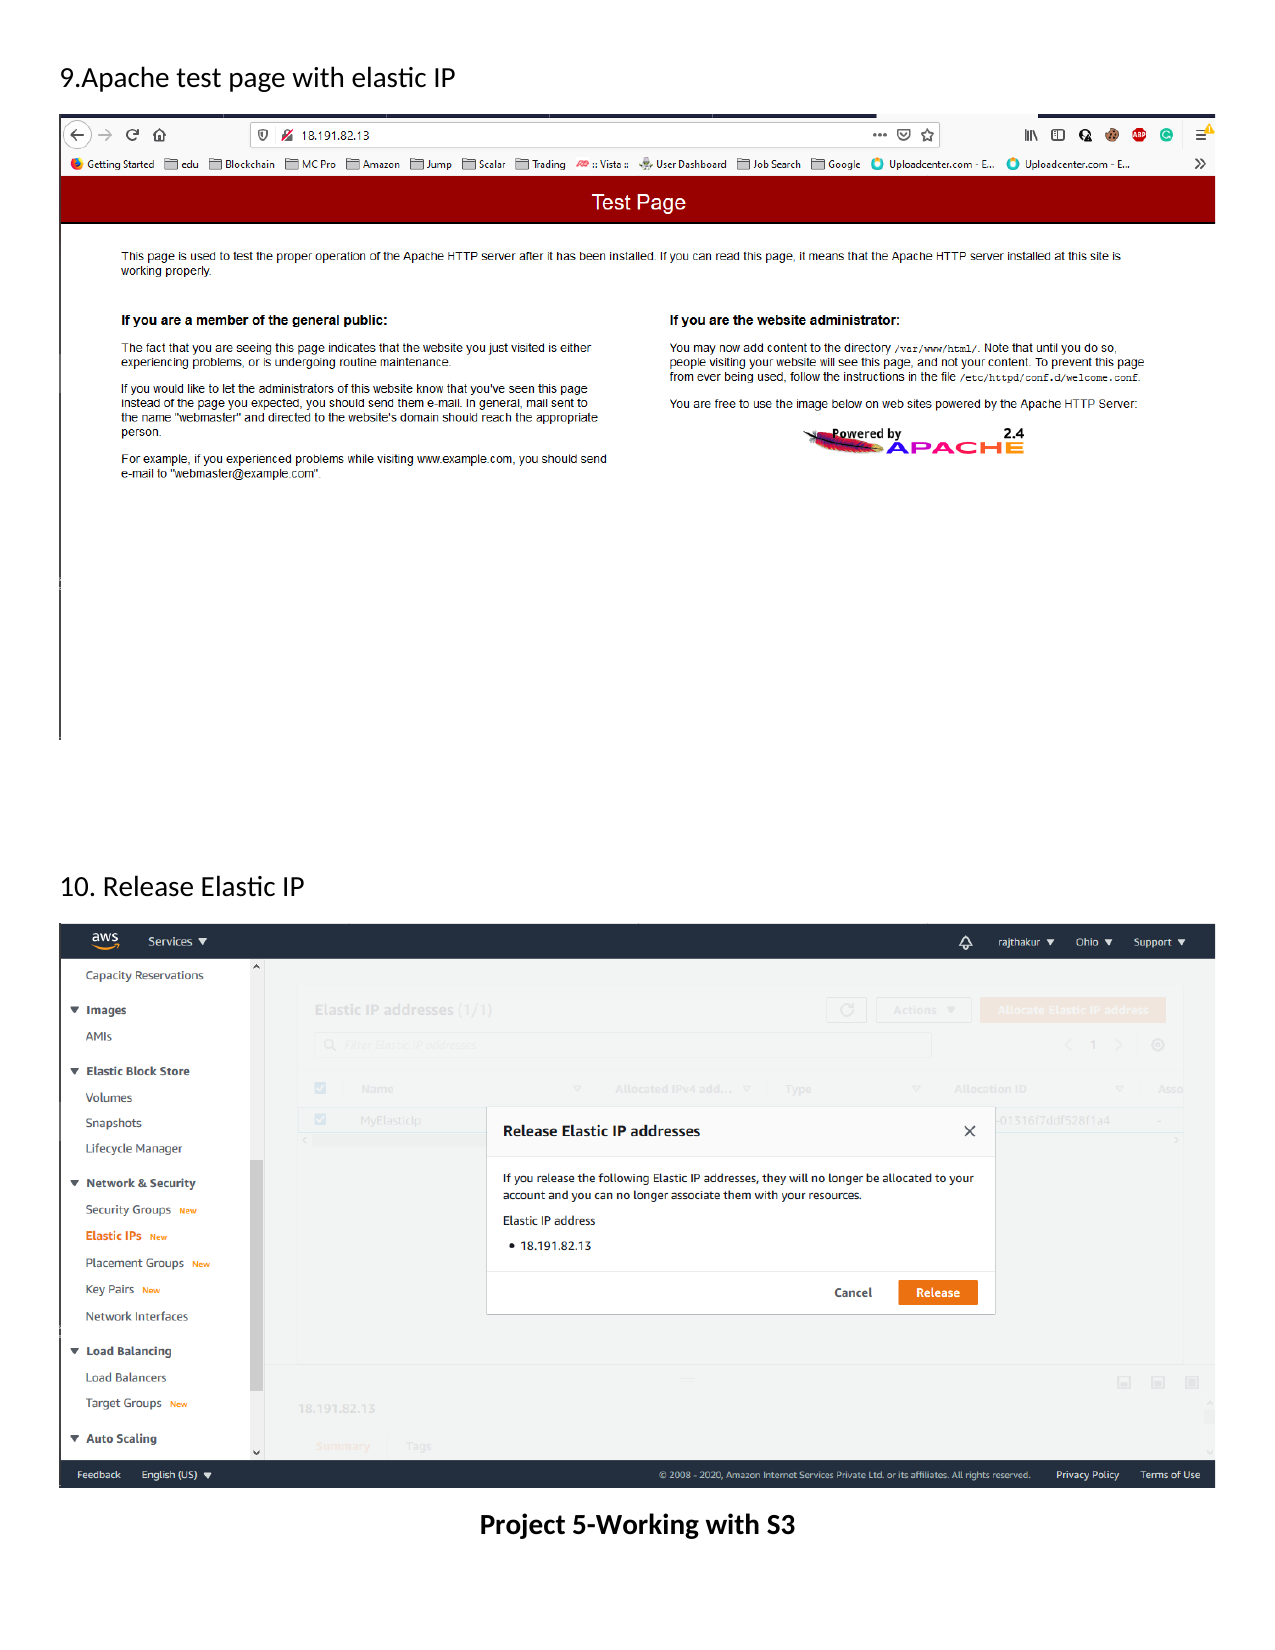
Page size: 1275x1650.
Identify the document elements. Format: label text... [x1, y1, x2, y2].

picture [59, 114, 1216, 740]
text 9.Apache test page with elastic IP [59, 59, 1216, 95]
text Project 5-Working with S3 [59, 1506, 1216, 1542]
picture [59, 923, 1216, 1488]
text 10. Release Elastic IP [59, 868, 1216, 904]
